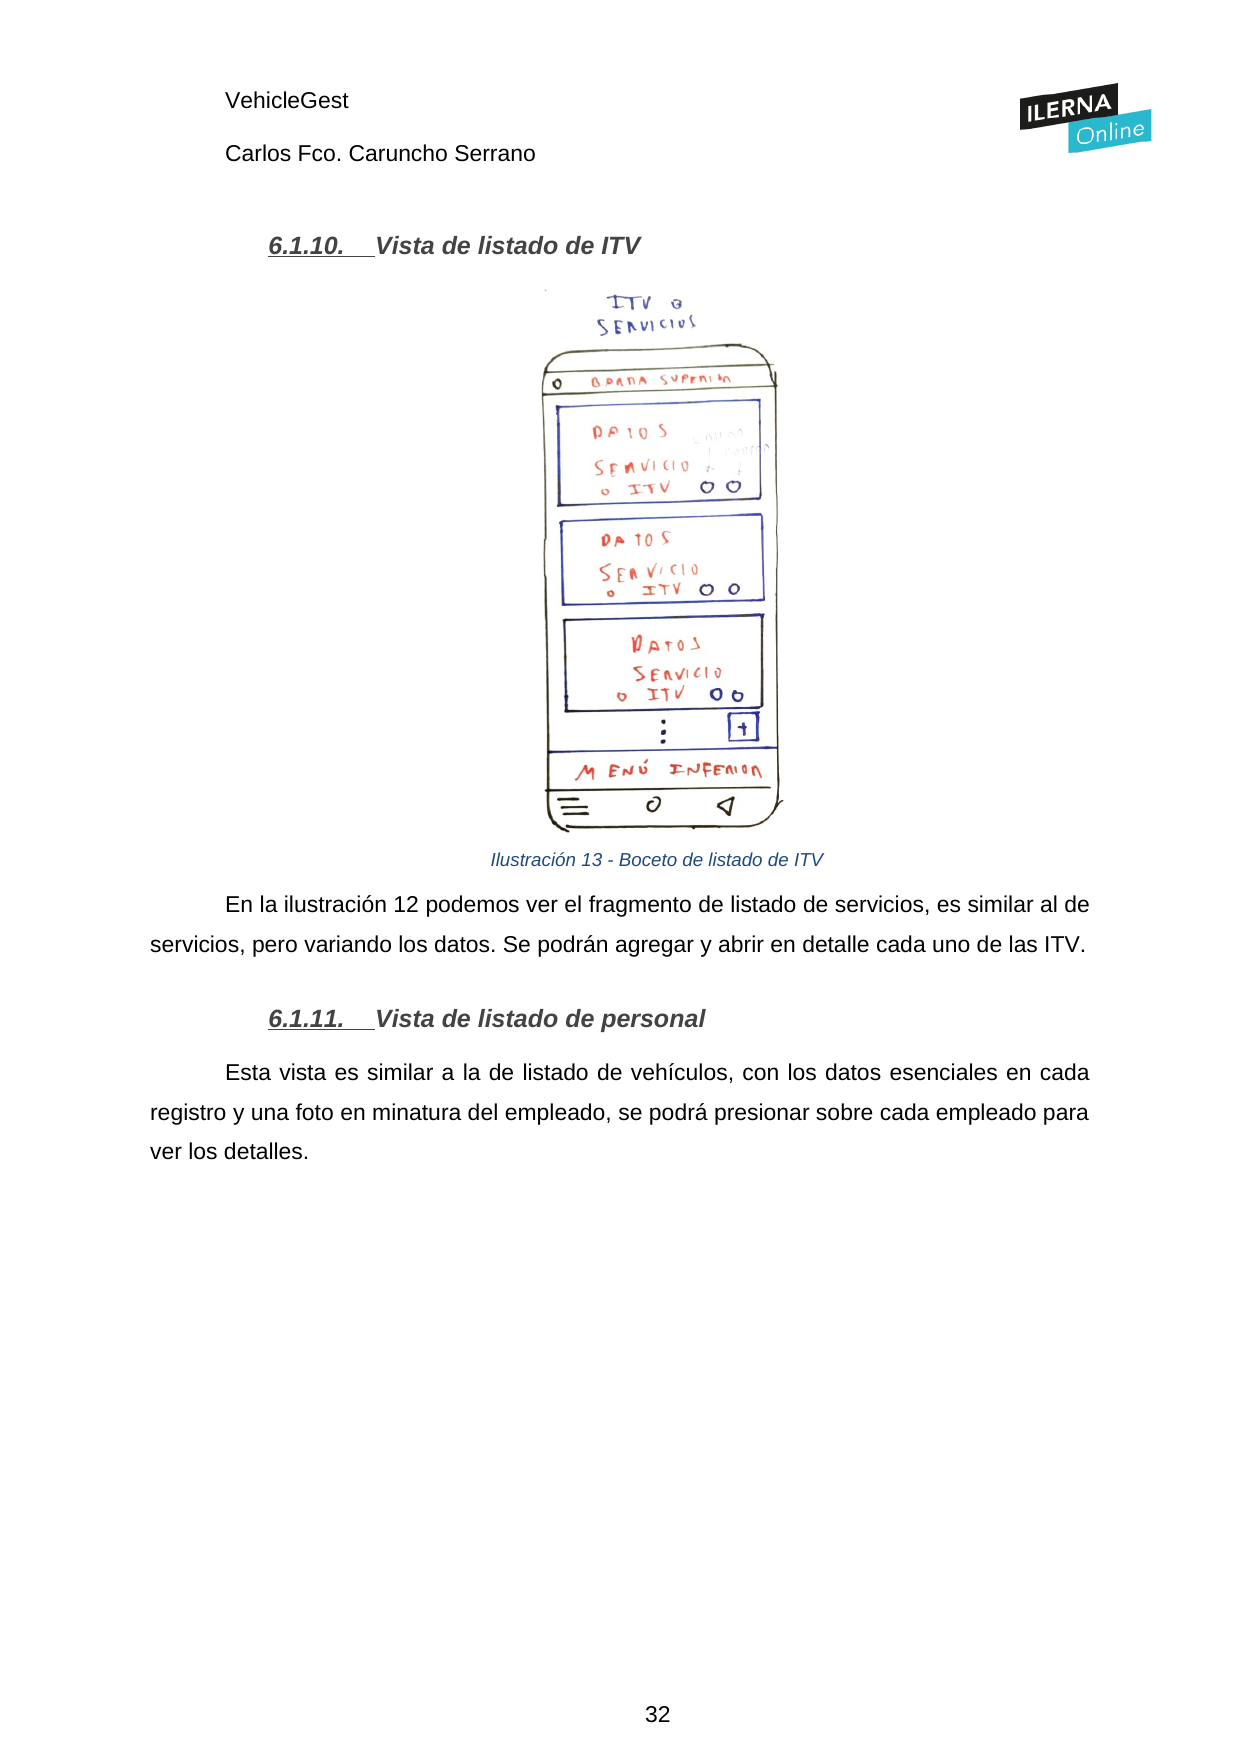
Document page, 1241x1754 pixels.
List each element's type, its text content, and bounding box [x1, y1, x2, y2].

picture [1020, 83, 1152, 153]
text En la ilustración 12 podemos ver el fragmento de listado de servicios, es similar al de servicios, pero variando los datos. Se podrán agregar y abrir en detalle cada uno de las ITV. [150, 891, 1090, 957]
subtitle Vista de listado de ITV [268, 231, 1090, 260]
text Esta vista es similar a la de listado de vehículos, con los datos esenciales en cada registro y una foto en minatura del empleado, se podrá presionar sobre cada empleado para ver los detalles. [150, 1059, 1090, 1165]
subtitle Vista de listado de personal [268, 1004, 1090, 1032]
picture [536, 286, 785, 836]
